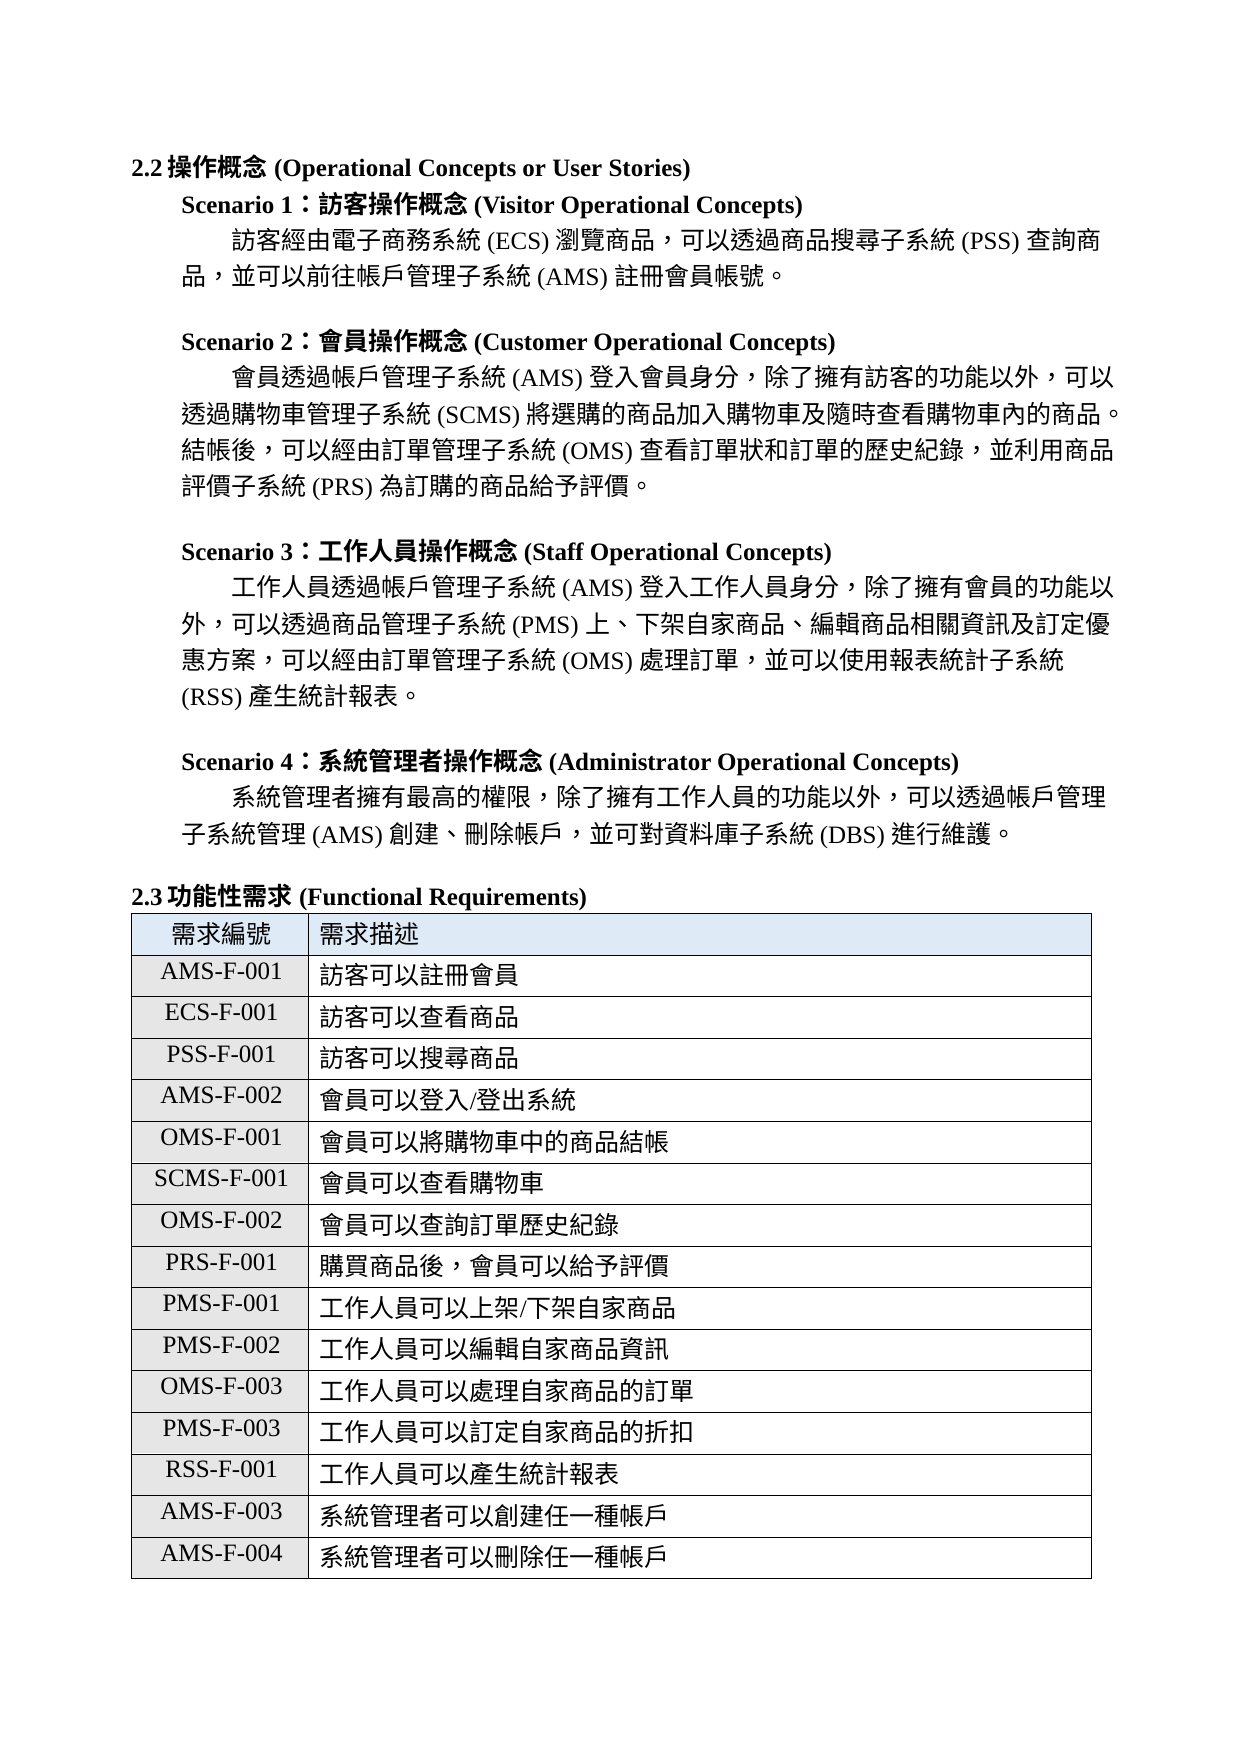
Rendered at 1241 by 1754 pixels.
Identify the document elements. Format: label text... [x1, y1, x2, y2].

table_cell PMS-F-003 [132, 1413, 308, 1453]
text 工作人員透過帳戶管理子系統 (AMS) 登入工作人員身分，除了擁有會員的功能以外，可以透過商品管理子系統 (PMS) 上、下架自家商品、編輯商品相關資訊及訂定優惠方案，可以經由訂單管理子系統 (OMS) 處理訂單，並可以使用報表統計子系統 (RSS) 產生統計報表。 [181, 568, 1125, 713]
table_cell PRS-F-001 [132, 1247, 308, 1287]
table_cell 工作人員可以上架/下架自家商品 [309, 1288, 1091, 1329]
text Scenario 2：會員操作概念 (Customer Operational Concepts) [131, 322, 1125, 358]
table_cell 系統管理者可以刪除任一種帳戶 [309, 1538, 1091, 1578]
subtitle 2.3功能性需求 (Functional Requirements) [131, 879, 1125, 913]
table_header 需求描述 [309, 914, 1091, 955]
table_cell 會員可以登入/登出系統 [309, 1080, 1091, 1121]
table_cell 會員可以查看購物車 [309, 1164, 1091, 1204]
table_cell SCMS-F-001 [132, 1164, 308, 1204]
table_cell 會員可以查詢訂單歷史紀錄 [309, 1205, 1091, 1246]
text Scenario 4：系統管理者操作概念 (Administrator Operational Concepts) [131, 742, 1125, 778]
table_cell PMS-F-002 [132, 1330, 308, 1370]
table_cell 系統管理者可以創建任一種帳戶 [309, 1496, 1091, 1537]
table_cell OMS-F-002 [132, 1205, 308, 1246]
table_cell 工作人員可以處理自家商品的訂單 [309, 1371, 1091, 1412]
table_cell 工作人員可以產生統計報表 [309, 1455, 1091, 1495]
table_cell OMS-F-003 [132, 1371, 308, 1412]
text 系統管理者擁有最高的權限，除了擁有工作人員的功能以外，可以透過帳戶管理子系統管理 (AMS) 創建、刪除帳戶，並可對資料庫子系統 (DBS) 進行維護。 [181, 778, 1125, 850]
text 訪客經由電子商務系統 (ECS) 瀏覽商品，可以透過商品搜尋子系統 (PSS) 查詢商品，並可以前往帳戶管理子系統 (AMS) 註冊會員帳號。 [181, 220, 1125, 293]
table_cell 訪客可以查看商品 [309, 997, 1091, 1038]
text 會員透過帳戶管理子系統 (AMS) 登入會員身分，除了擁有訪客的功能以外，可以透過購物車管理子系統 (SCMS) 將選購的商品加入購物車及隨時查看購物車內的商品。結帳後，可以經由訂單管理子系統 (OMS) 查看訂單狀和訂單的歷史紀錄，並利用商品評價子系統 (PRS) 為訂購的商品給予評價。 [181, 358, 1125, 503]
table_cell AMS-F-004 [132, 1538, 308, 1578]
table_cell OMS-F-001 [132, 1122, 308, 1162]
table_cell 購買商品後，會員可以給予評價 [309, 1247, 1091, 1287]
table_cell PSS-F-001 [132, 1039, 308, 1079]
text Scenario 3：工作人員操作概念 (Staff Operational Concepts) [131, 532, 1125, 568]
table_cell 訪客可以註冊會員 [309, 956, 1091, 996]
table_cell AMS-F-001 [132, 956, 308, 996]
table_cell AMS-F-003 [132, 1496, 308, 1537]
table_cell PMS-F-001 [132, 1288, 308, 1329]
table_cell RSS-F-001 [132, 1455, 308, 1495]
table_cell 會員可以將購物車中的商品結帳 [309, 1122, 1091, 1162]
table_cell 工作人員可以編輯自家商品資訊 [309, 1330, 1091, 1370]
table_cell AMS-F-002 [132, 1080, 308, 1121]
table_cell 工作人員可以訂定自家商品的折扣 [309, 1413, 1091, 1453]
table_header 需求編號 [132, 914, 308, 955]
table_cell 訪客可以搜尋商品 [309, 1039, 1091, 1079]
table_cell ECS-F-001 [132, 997, 308, 1038]
text Scenario 1：訪客操作概念 (Visitor Operational Concepts) [131, 184, 1125, 220]
subtitle 2.2操作概念 (Operational Concepts or User Stories) [131, 150, 1125, 184]
